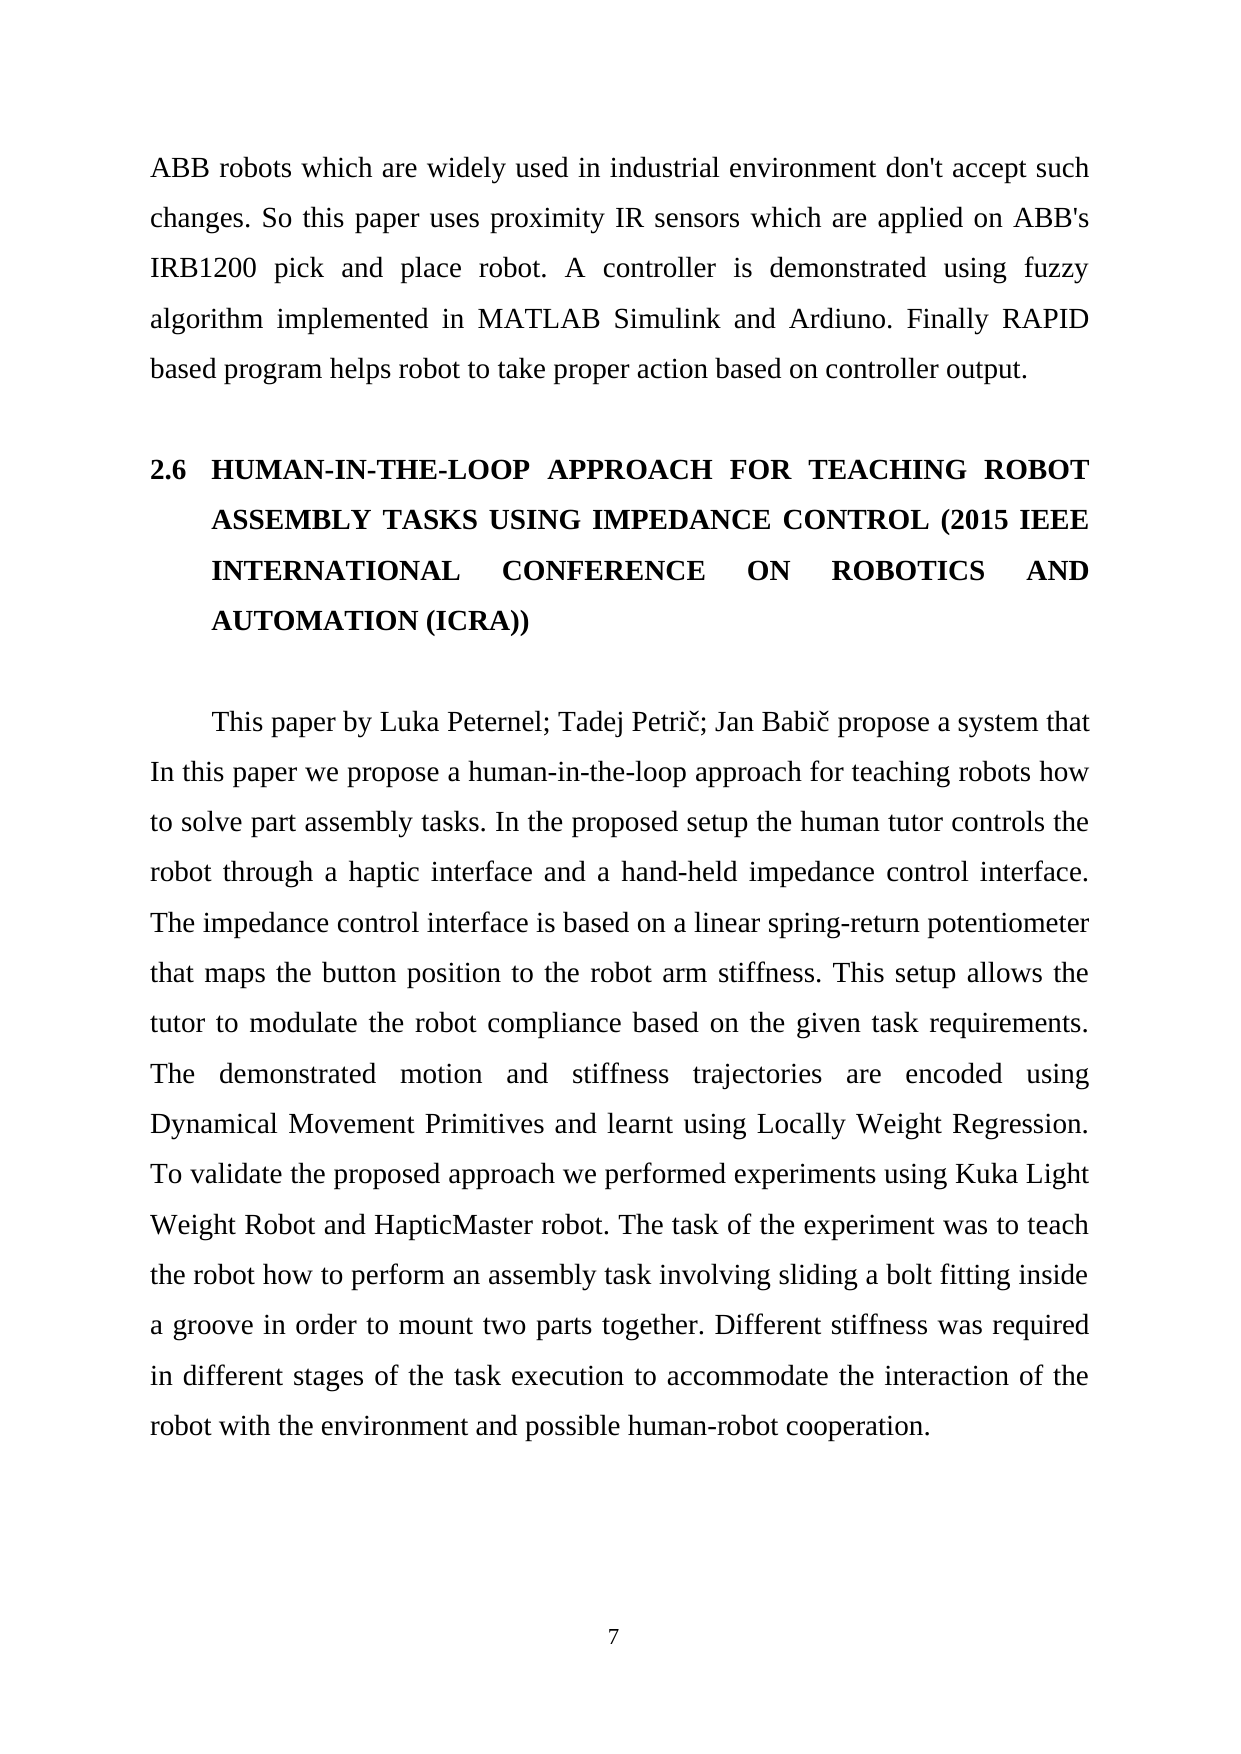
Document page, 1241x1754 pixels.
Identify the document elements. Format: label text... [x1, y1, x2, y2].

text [150, 150, 1090, 385]
text This paper by Luka Peternel; Tadej Petrič; Jan Babič propose a system that In this paper we propose a human-in-the-loop approach for teaching robots how to solve part assembly tasks. In the proposed setup the human tutor controls the robot through a haptic interface and a hand-held impedance control interface. The impedance control interface is based on a linear spring-return potentiometer that maps the button position to the robot arm stiffness. This setup allows the tutor to modulate the robot compliance based on the given task requirements. The demonstrated motion and stiffness trajectories are encoded using Dynamical Movement Primitives and learnt using Locally Weight Regression. To validate the proposed approach we performed experiments using Kuka Light Weight Robot and HapticMaster robot. The task of the experiment was to teach the robot how to perform an assembly task involving sliding a bolt fitting inside a groove in order to mount two parts together. Different stiffness was required in different stages of the task execution to accommodate the interaction of the robot with the environment and possible human-robot cooperation. [150, 704, 1090, 1442]
subtitle HUMAN-IN-THE-LOOP APPROACH FOR TEACHING ROBOT ASSEMBLY TASKS USING IMPEDANCE CONTROL (2015 IEEE INTERNATIONAL CONFERENCE ON ROBOTICS AND AUTOMATION (ICRA)) [150, 452, 1090, 637]
